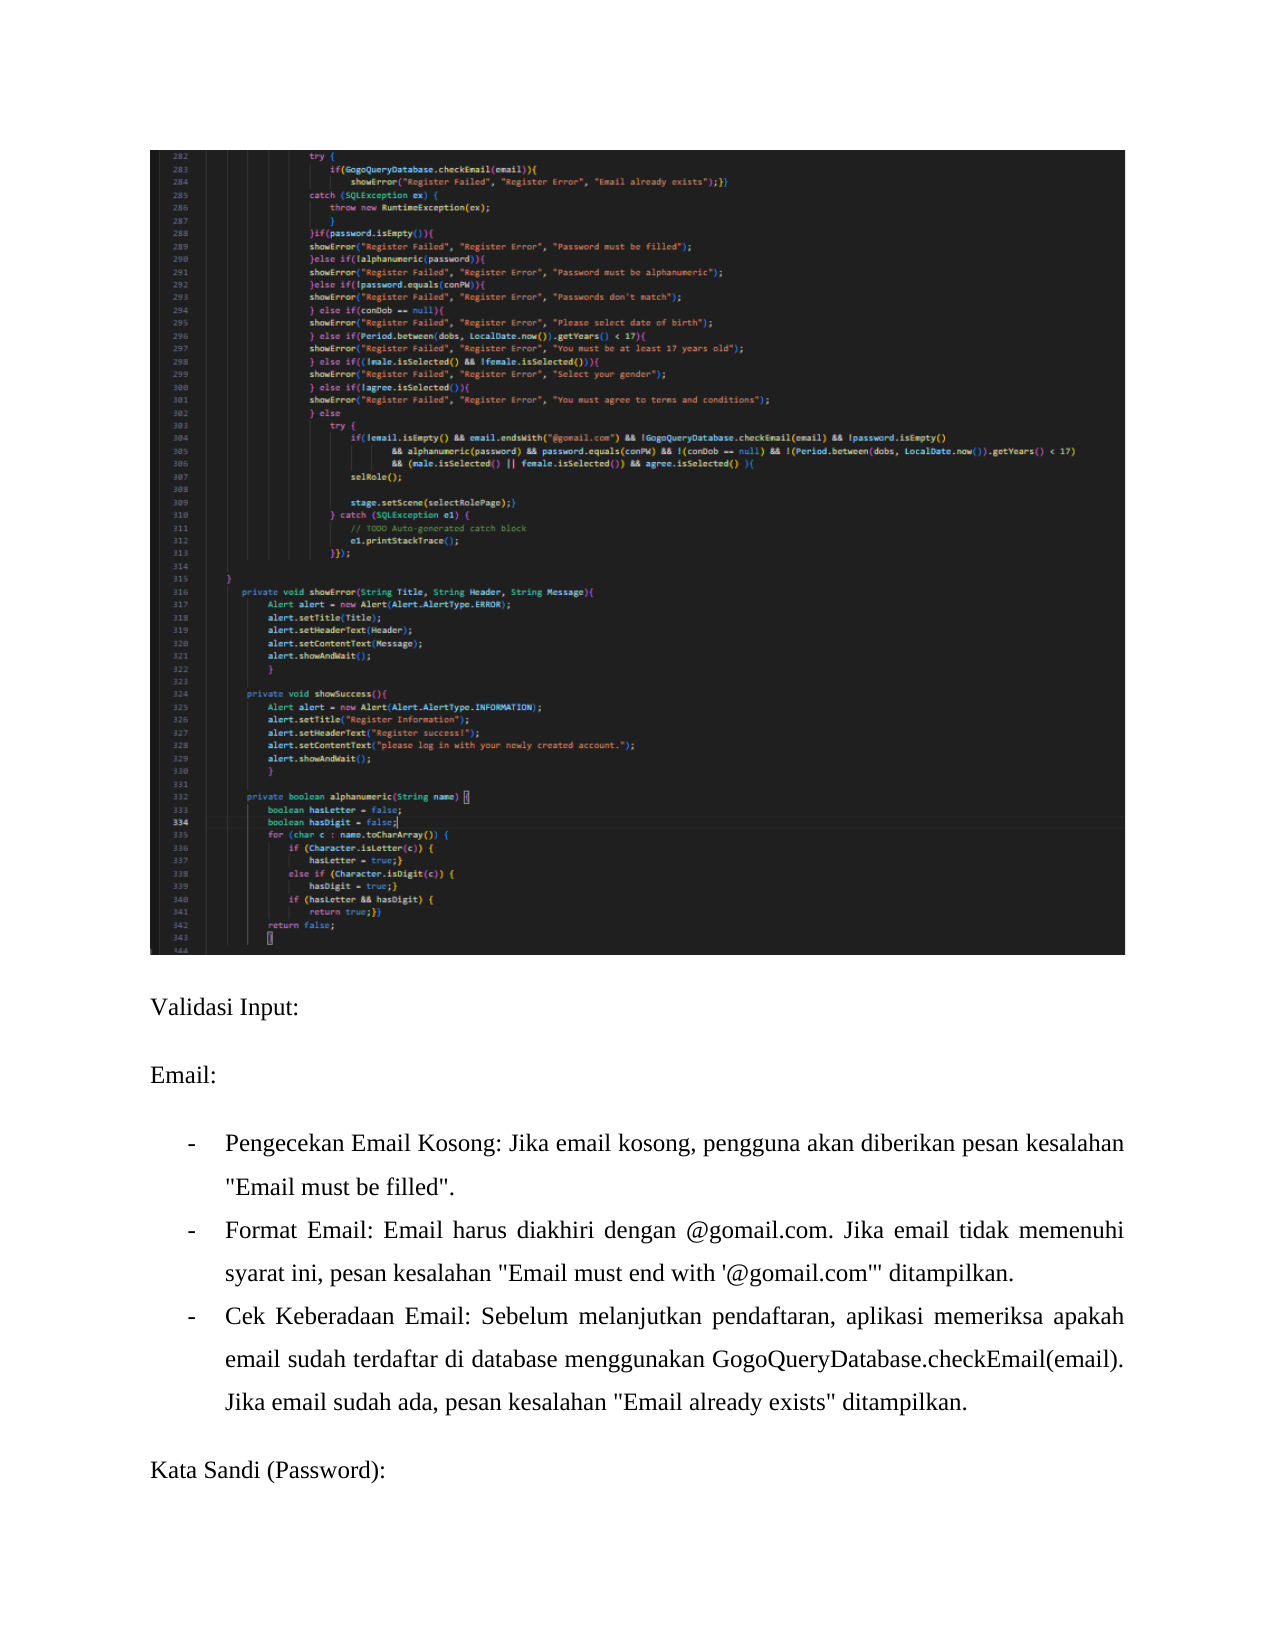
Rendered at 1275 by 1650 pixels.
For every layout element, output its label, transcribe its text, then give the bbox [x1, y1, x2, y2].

list Pengecekan Email Kosong: Jika email kosong, pengguna akan diberikan pesan kesalahan "Email must be filled". [187, 1128, 1125, 1200]
list Format Email: Email harus diakhiri dengan @gomail.com. Jika email tidak memenuhi syarat ini, pesan kesalahan "Email must end with '@gomail.com'" ditampilkan. [187, 1215, 1125, 1287]
text Kata Sandi (Password): [150, 1455, 1125, 1484]
text Email: [150, 1060, 1125, 1089]
list Cek Keberadaan Email: Sebelum melanjutkan pendaftaran, aplikasi memeriksa apakah email sudah terdaftar di database menggunakan GogoQueryDatabase.checkEmail(email). Jika email sudah ada, pesan kesalahan "Email already exists" ditampilkan. [187, 1301, 1125, 1416]
picture [150, 150, 1125, 955]
text Validasi Input: [150, 992, 1125, 1021]
